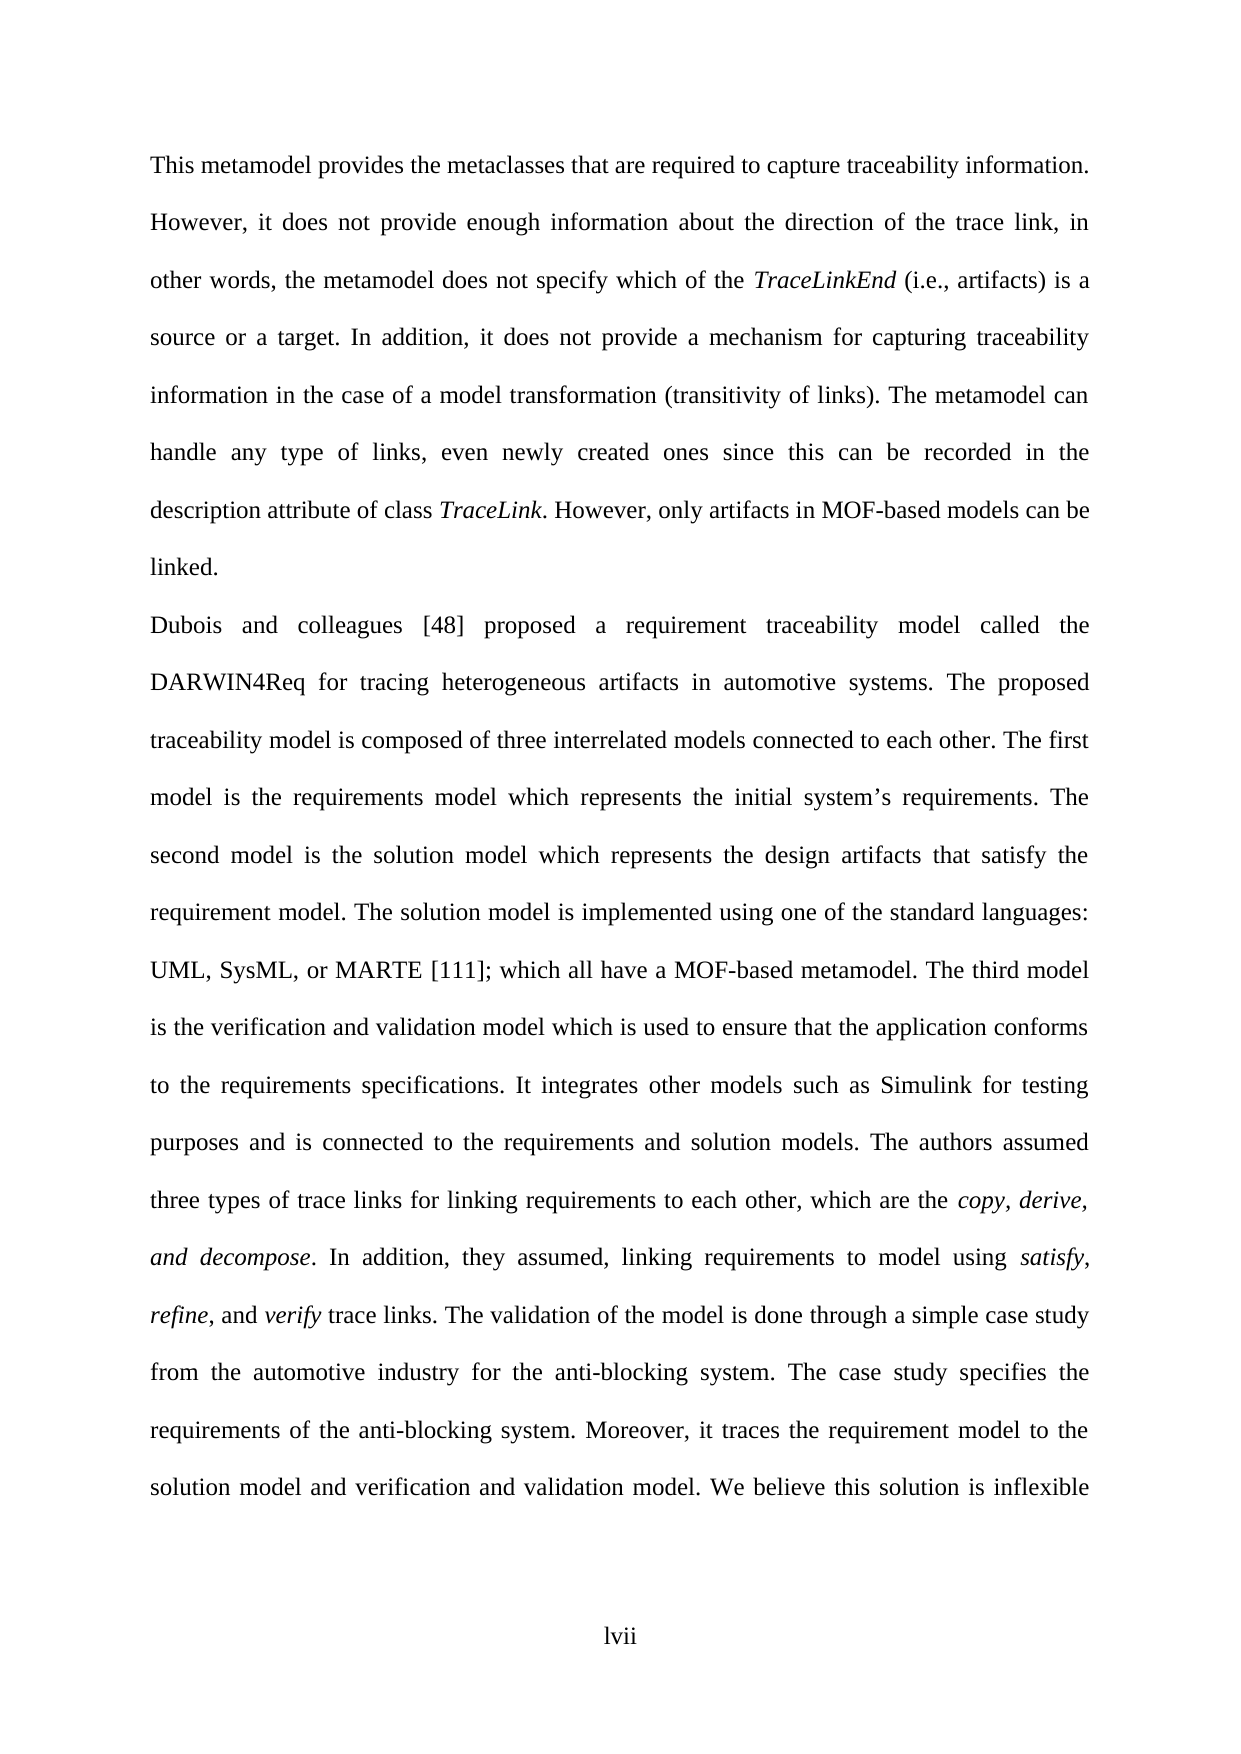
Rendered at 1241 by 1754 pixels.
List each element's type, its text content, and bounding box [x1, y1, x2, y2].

text This metamodel provides the metaclasses that are required to capture traceability information. However, it does not provide enough information about the direction of the trace link, in other words, the metamodel does not specify which of the TraceLinkEnd (i.e., artifacts) is a source or a target. In addition, it does not provide a mechanism for capturing traceability information in the case of a model transformation (transitivity of links). The metamodel can handle any type of links, even newly created ones since this can be recorded in the description attribute of class TraceLink. However, only artifacts in MOF-based models can be linked. [150, 150, 1090, 581]
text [150, 610, 1090, 1501]
